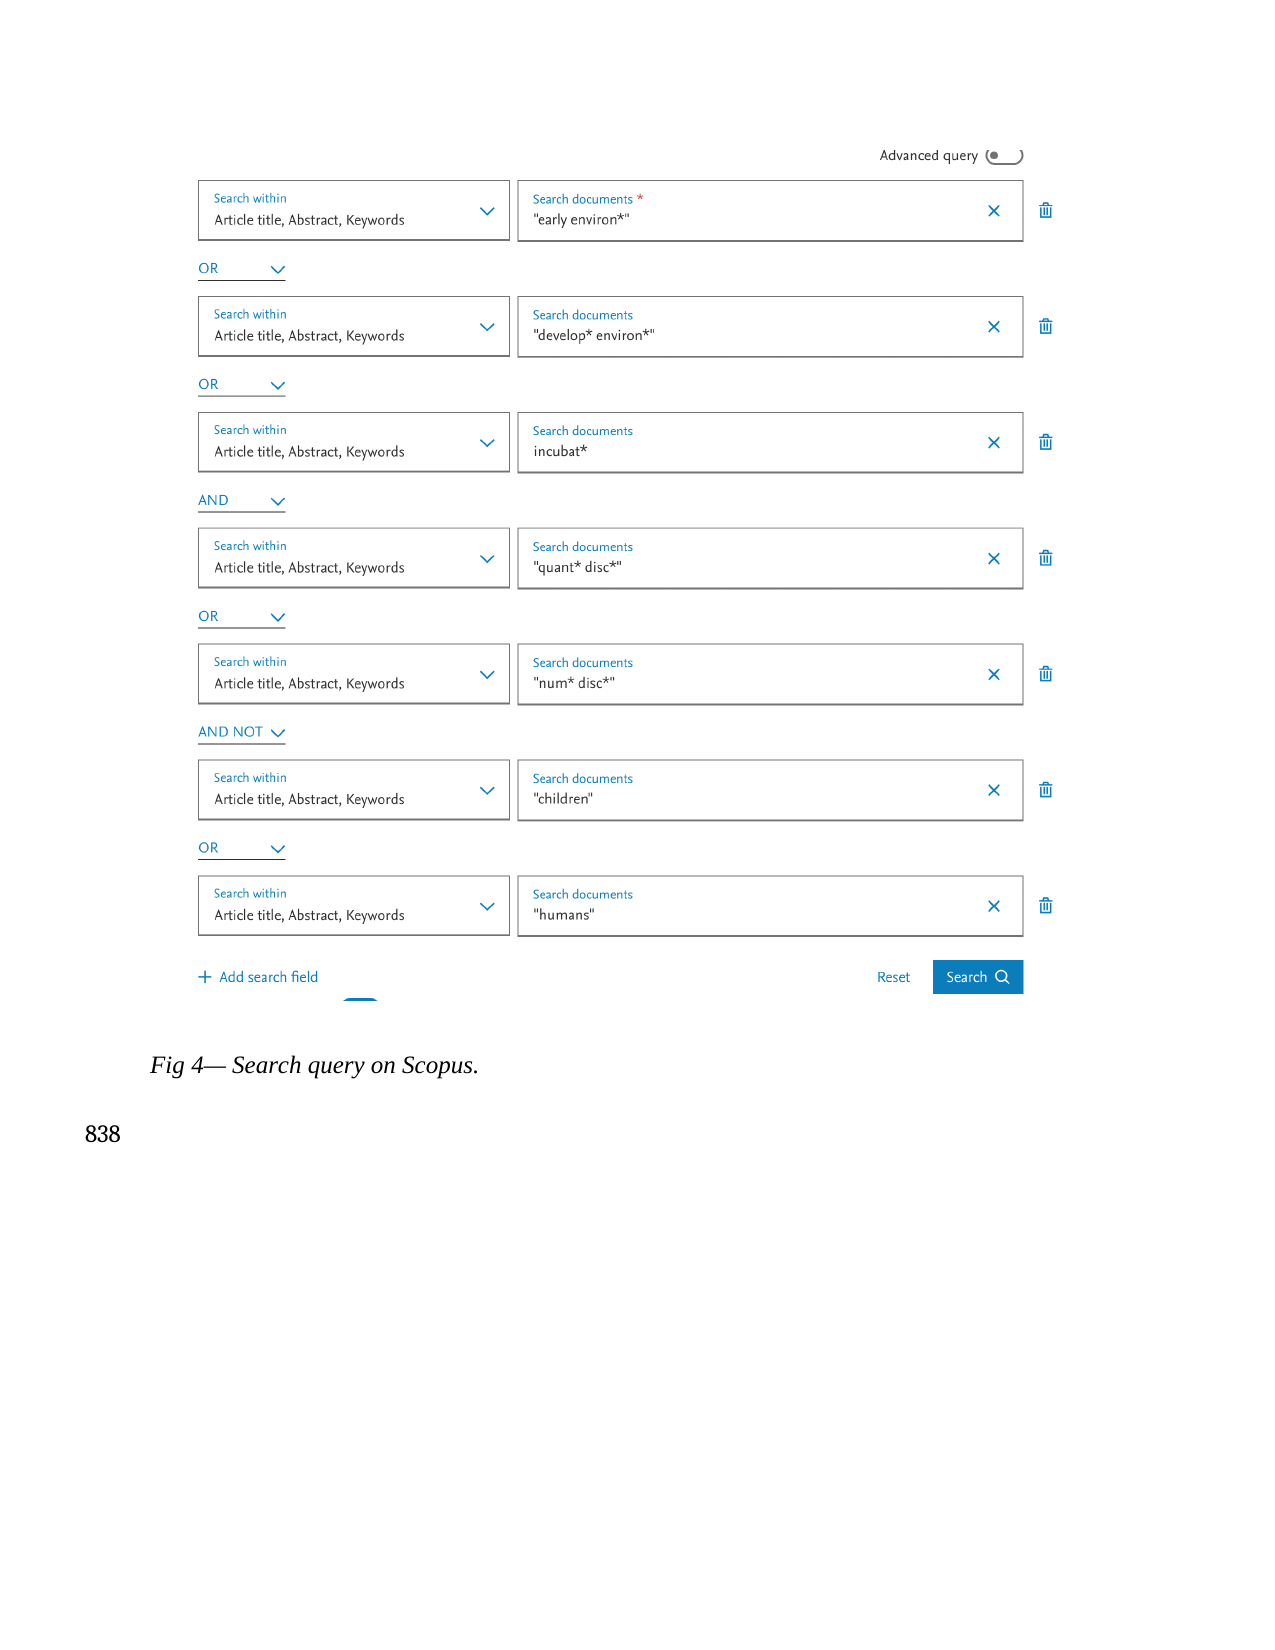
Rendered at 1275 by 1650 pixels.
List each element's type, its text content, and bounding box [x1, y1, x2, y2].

picture [188, 150, 1064, 1001]
table_header Fig 4— Search query on Scopus. [139, 150, 1114, 1120]
